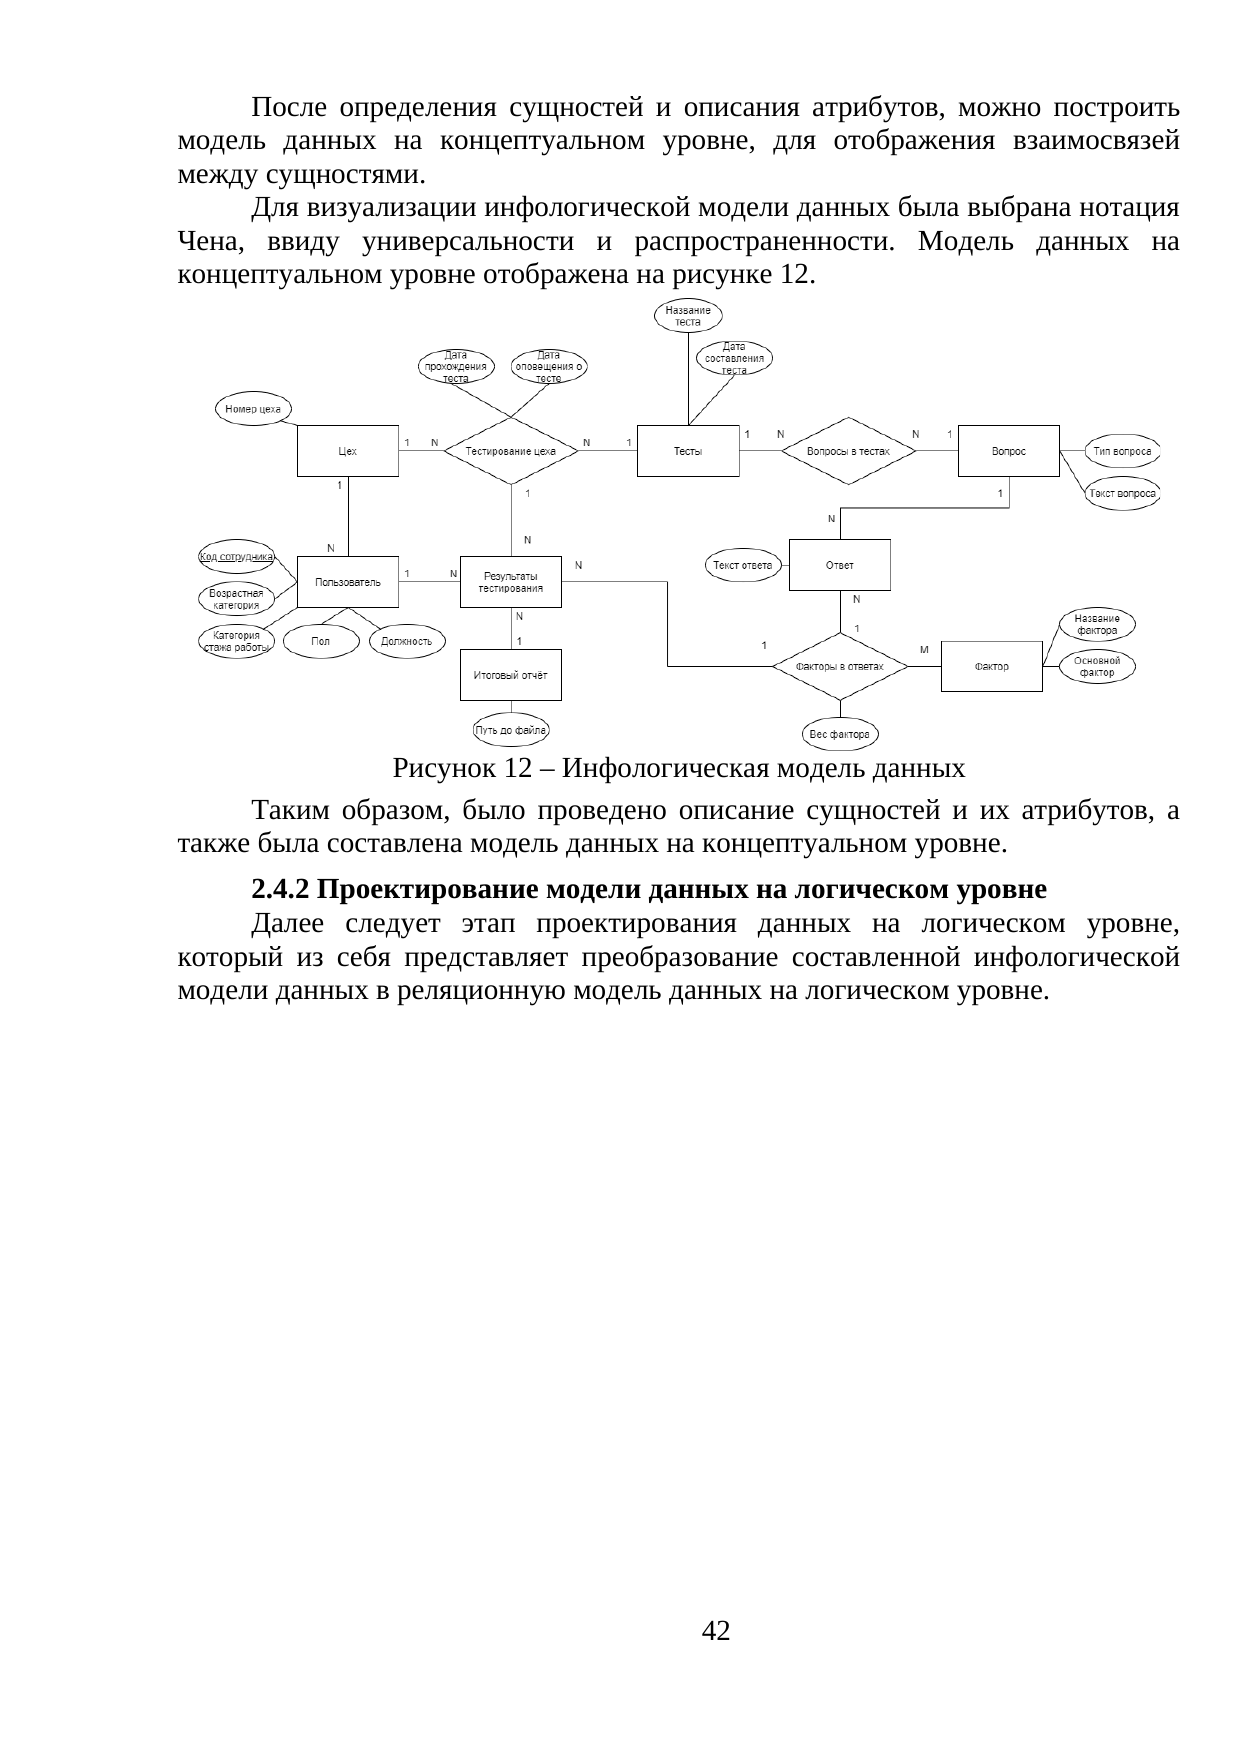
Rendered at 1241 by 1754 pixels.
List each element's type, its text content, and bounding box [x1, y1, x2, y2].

text Далее следует этап проектирования данных на логическом уровне, который из себя представляет преобразование составленной инфологической модели данных в реляционную модель данных на логическом уровне. [177, 905, 1181, 1006]
text Рисунок 12 – Инфологическая модель данных [177, 750, 1181, 784]
text После определения сущностей и описания атрибутов, можно построить модель данных на концептуальном уровне, для отображения взаимосвязей между сущностями. [177, 89, 1181, 189]
text Для визуализации инфологической модели данных была выбрана нотация Чена, ввиду универсальности и распространенности. Модель данных на концептуальном уровне отображена на рисунке 12. [177, 189, 1181, 290]
text Таким образом, было проведено описание сущностей и их атрибутов, а также была составлена модель данных на концептуальном уровне. [177, 792, 1181, 859]
picture [198, 298, 1161, 751]
text 2.4.2 Проектирование модели данных на логическом уровне [177, 872, 1181, 905]
